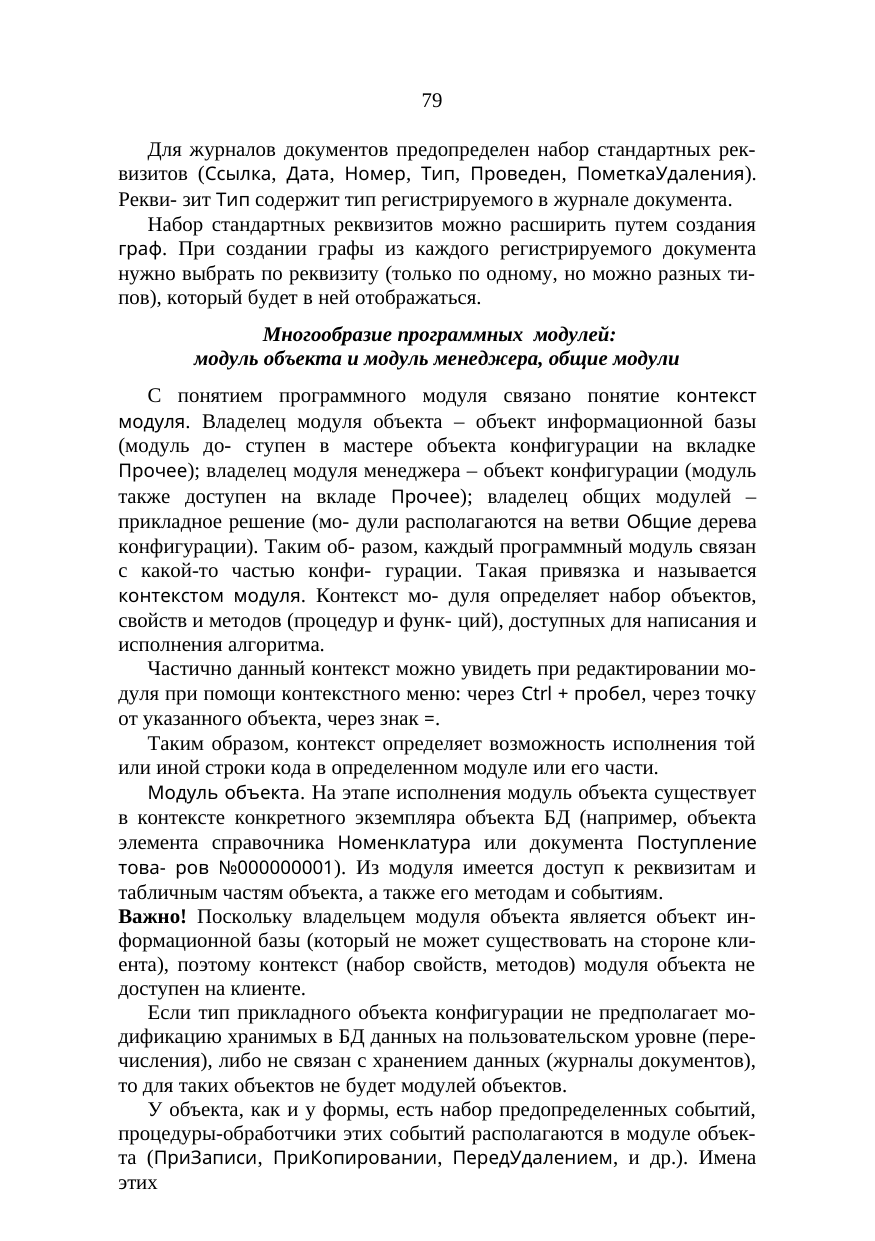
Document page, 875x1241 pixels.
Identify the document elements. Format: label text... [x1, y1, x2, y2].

text Таким образом, контекст определяет возможность исполнения той или иной строки кода в определенном модуле или его части. [118, 731, 756, 779]
subtitle Многообразие программных модулей: модуль объекта и модуль менеджера, общие модули [194, 322, 680, 370]
text У объекта, как и у формы, есть набор предопределенных событий, процедуры-обработчики этих событий располагаются в модуле объек- та (ПриЗаписи, ПриКопировании, ПередУдалением, и др.). Имена этих [118, 1097, 756, 1194]
text С понятием программного модуля связано понятие контекст модуля. Владелец модуля объекта – объект информационной базы (модуль до- ступен в мастере объекта конфигурации на вкладке Прочее); владелец модуля менеджера – объект конфигурации (модуль также доступен на вкладе Прочее); владелец общих модулей – прикладное решение (мо- дули располагаются на ветви Общие дерева конфигурации). Таким об- разом, каждый программный модуль связан с какой-то частью конфи- гурации. Такая привязка и называется контекстом модуля. Контекст мо- дуля определяет набор объектов, свойств и методов (процедур и функ- ций), доступных для написания и исполнения алгоритма. [118, 382, 757, 656]
text Для журналов документов предопределен набор стандартных рек- визитов (Ссылка, Дата, Номер, Тип, Проведен, ПометкаУдаления). Рекви- зит Тип содержит тип регистрируемого в журнале документа. [118, 136, 757, 212]
text Частично данный контекст можно увидеть при редактировании мо- дуля при помощи контекстного меню: через Ctrl + пробел, через точку от указанного объекта, через знак =. [118, 656, 756, 731]
text Набор стандартных реквизитов можно расширить путем создания граф. При создании графы из каждого регистрируемого документа нужно выбрать по реквизиту (только по одному, но можно разных ти- пов), который будет в ней отображаться. [118, 212, 756, 309]
text Если тип прикладного объекта конфигурации не предполагает мо- дификацию хранимых в БД данных на пользовательском уровне (пере- числения), либо не связан с хранением данных (журналы документов), то для таких объектов не будет модулей объектов. [118, 1000, 757, 1097]
text Модуль объекта. На этапе исполнения модуль объекта существует в контексте конкретного экземпляра объекта БД (например, объекта элемента справочника Номенклатура или документа Поступление това- ров №000000001). Из модуля имеется доступ к реквизитам и табличным частям объекта, а также его методам и событиям. [118, 779, 757, 904]
text Важно! Поскольку владельцем модуля объекта является объект ин- формационной базы (который не может существовать на стороне кли- ента), поэтому контекст (набор свойств, методов) модуля объекта не доступен на клиенте. [118, 904, 756, 1000]
